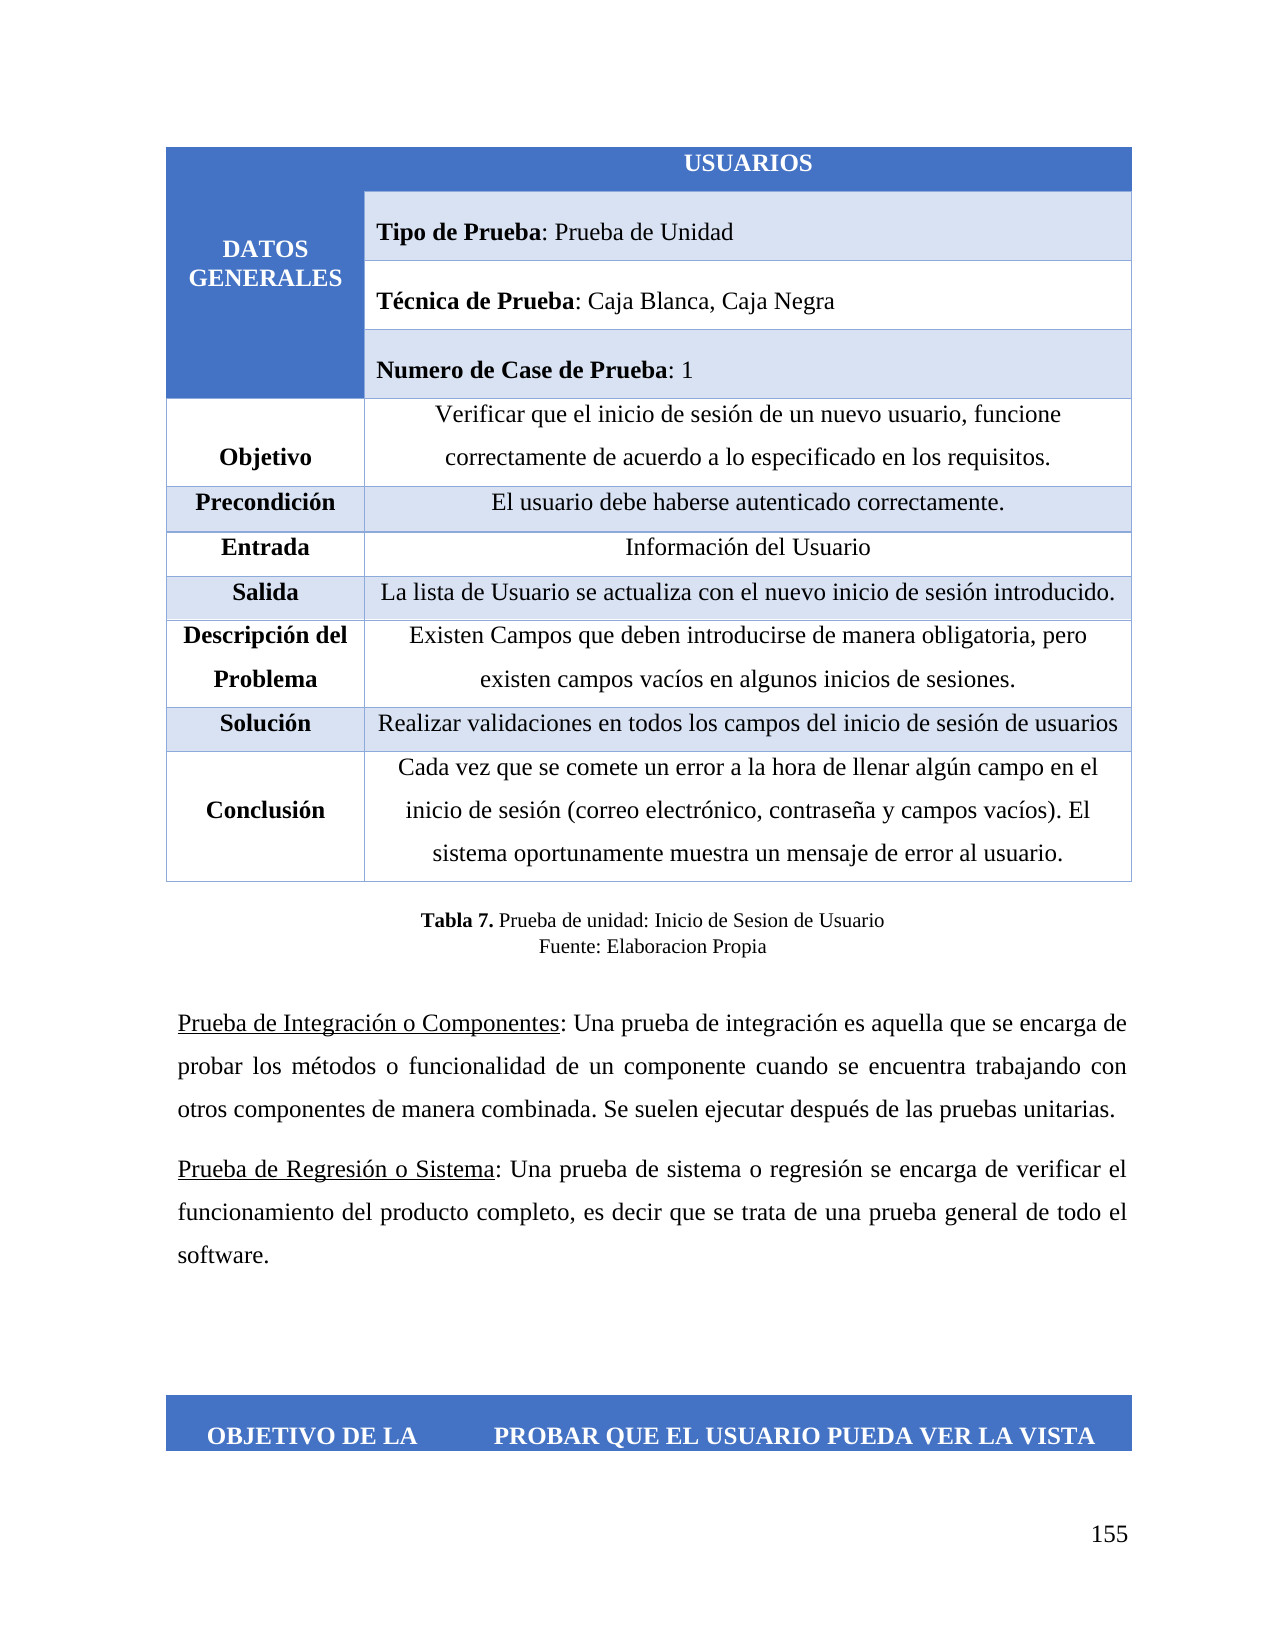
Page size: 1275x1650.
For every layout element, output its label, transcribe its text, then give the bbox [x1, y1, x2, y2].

table_cell Existen Campos que deben introducirse de manera obligatoria, pero existen campos vacíos en algunos inicios de sesiones. [365, 621, 1131, 707]
table_cell Descripción del Problema [167, 621, 364, 707]
table_cell Cada vez que se comete un error a la hora de llenar algún campo en el inicio de sesión (correo electrónico, contraseña y campos vacíos). El sistema oportunamente muestra un mensaje de error al usuario. [365, 752, 1131, 881]
table_cell Precondición [167, 487, 364, 531]
table_cell Entrada [167, 533, 364, 576]
text Fuente: Elaboracion Propia [177, 934, 1128, 958]
table_cell Verificar que el inicio de sesión de un nuevo usuario, funcione correctamente de acuerdo a lo especificado en los requisitos. [365, 399, 1131, 486]
table_cell Información del Usuario [365, 533, 1131, 576]
table_cell La lista de Usuario se actualiza con el nuevo inicio de sesión introducido. [365, 577, 1131, 619]
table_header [459, 1396, 1131, 1450]
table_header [365, 148, 1131, 191]
table_cell Técnica de Prueba: Caja Blanca, Caja Negra [365, 261, 1131, 329]
table_cell Objetivo [167, 399, 364, 486]
table_cell Realizar validaciones en todos los campos del inicio de sesión de usuarios [365, 708, 1131, 751]
table_cell El usuario debe haberse autenticado correctamente. [365, 487, 1131, 531]
text Prueba de Regresión o Sistema: Una prueba de sistema o regresión se encarga de verificar el funcionamiento del producto completo, es decir que se trata de una prueba general de todo el software. [177, 1154, 1128, 1269]
table_cell Numero de Case de Prueba: 1 [365, 330, 1131, 398]
table_cell Salida [167, 577, 364, 619]
table_header DATOS GENERALES [167, 148, 364, 398]
text Tabla 7. Prueba de unidad: Inicio de Sesion de Usuario [177, 908, 1128, 932]
table_cell Tipo de Prueba: Prueba de Unidad [365, 192, 1131, 260]
text Prueba de Integración o Componentes: Una prueba de integración es aquella que se encarga de probar los métodos o funcionalidad de un componente cuando se encuentra trabajando con otros componentes de manera combinada. Se suelen ejecutar después de las pruebas unitarias. [177, 1008, 1128, 1123]
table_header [167, 1396, 458, 1450]
table_cell Solución [167, 708, 364, 751]
table_cell Conclusión [167, 752, 364, 881]
